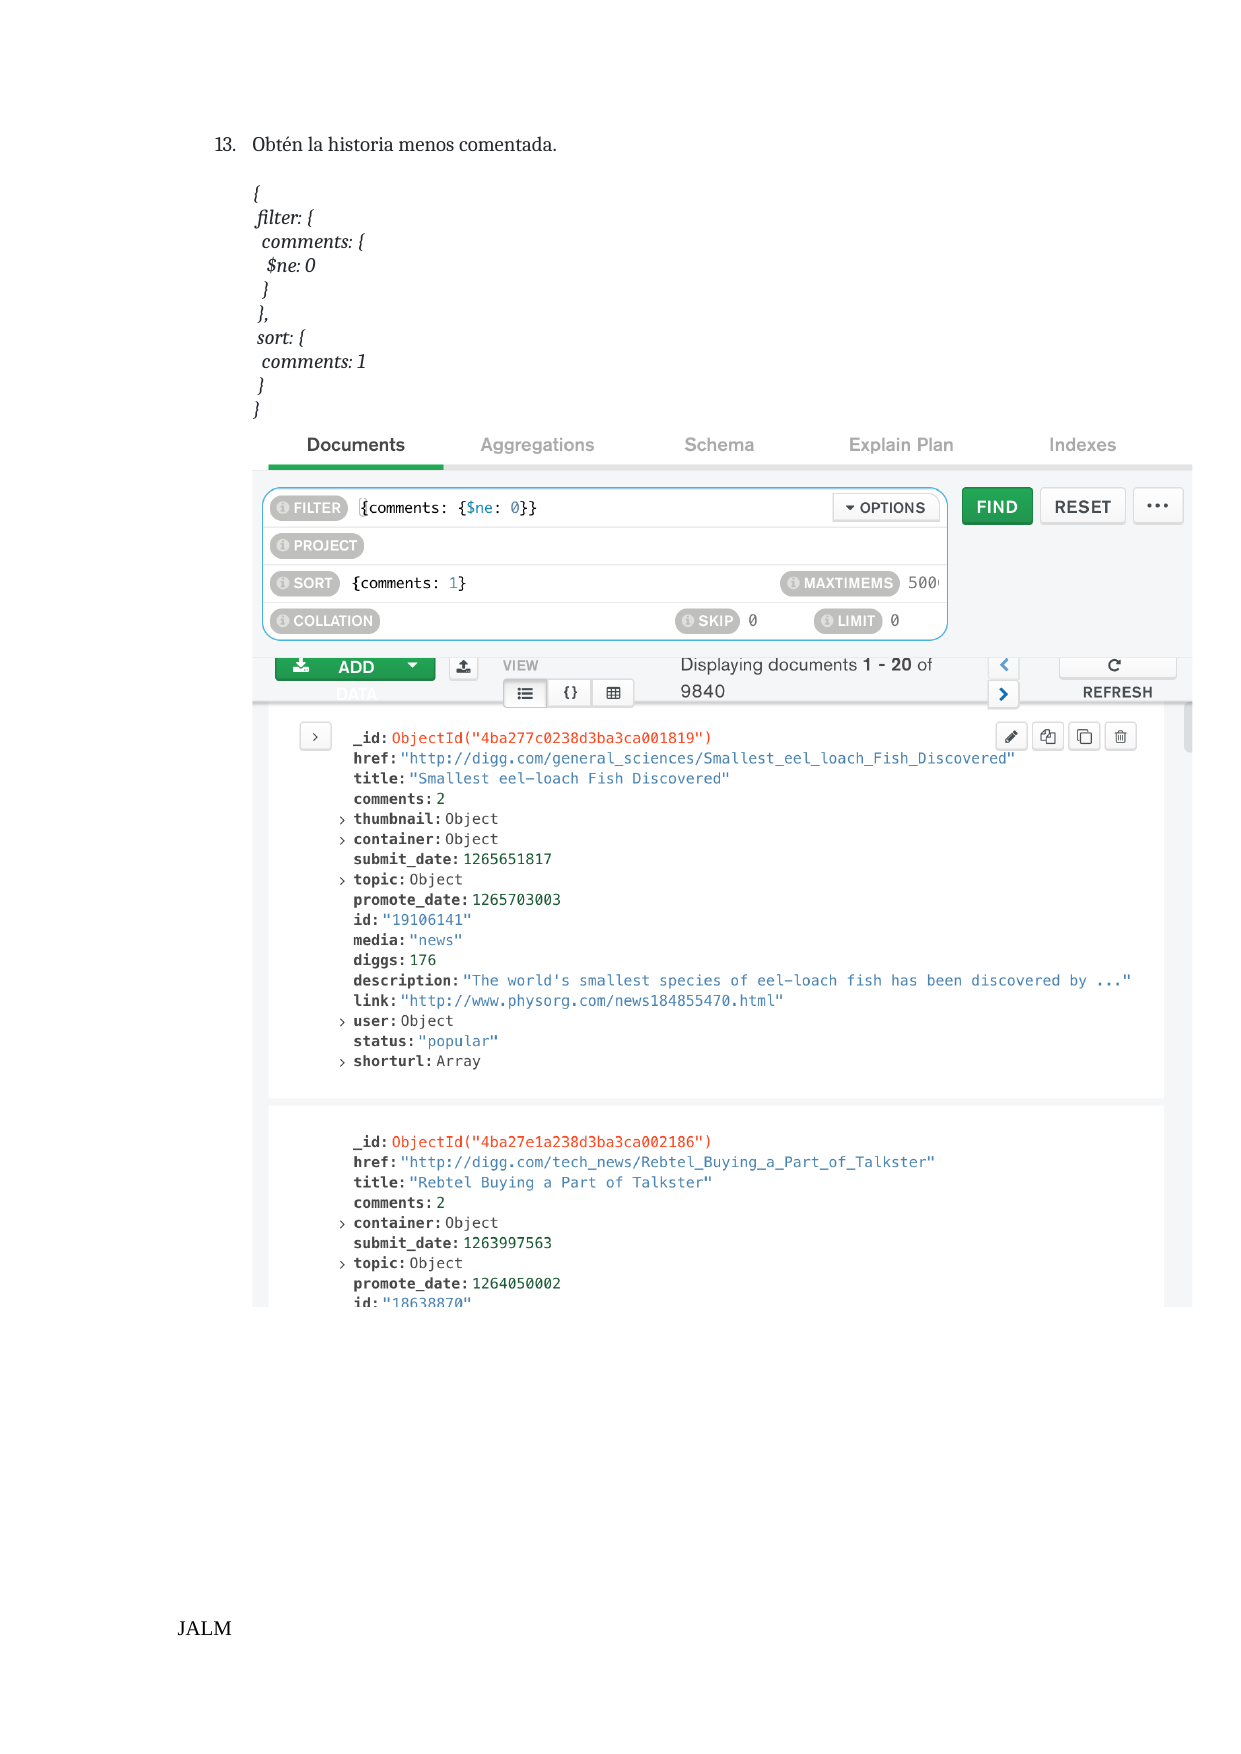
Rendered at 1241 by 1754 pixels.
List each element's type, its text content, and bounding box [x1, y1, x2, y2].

text comments: 1 [252, 349, 1122, 373]
text { [252, 182, 1122, 206]
text } [252, 397, 1122, 421]
list Obtén la historia menos comentada. [215, 133, 1122, 157]
text sort: { [252, 326, 1122, 349]
text } [252, 373, 1122, 397]
text } [252, 278, 1122, 302]
text filter: { [252, 206, 1122, 230]
text comments: { [252, 230, 1122, 254]
text $ne: 0 [252, 254, 1122, 278]
text }, [252, 302, 1122, 326]
picture [252, 421, 1193, 1307]
